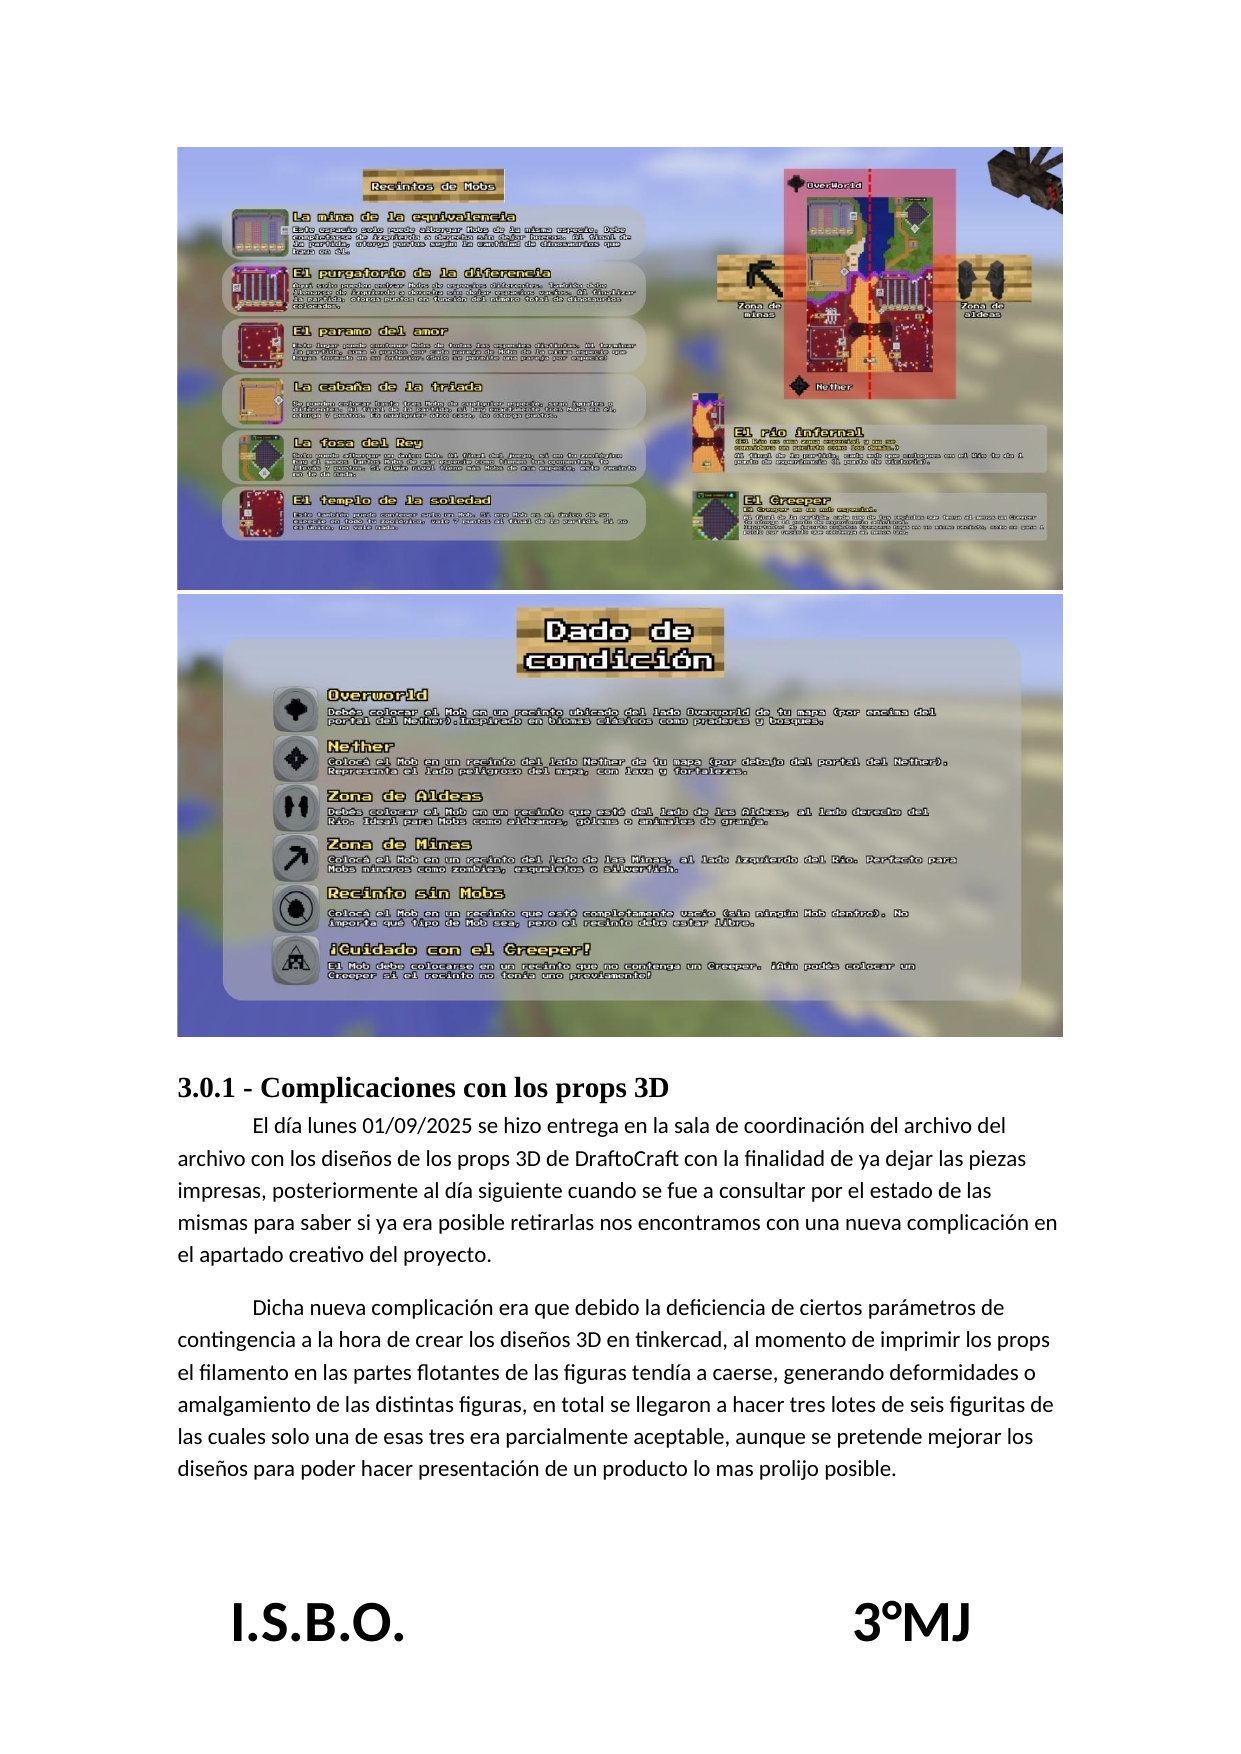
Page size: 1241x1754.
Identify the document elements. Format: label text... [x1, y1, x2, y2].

subtitle 3.0.1 - Complicaciones con los props 3D [177, 1070, 1063, 1103]
text Dicha nueva complicación era que debido la deficiencia de ciertos parámetros de contingencia a la hora de crear los diseños 3D en tinkercad, al momento de imprimir los props el filamento en las partes flotantes de las figuras tendía a caerse, generando deformidades o amalgamiento de las distintas figuras, en total se llegaron a hacer tres lotes de seis figuritas de las cuales solo una de esas tres era parcialmente aceptable, aunque se pretende mejorar los diseños para poder hacer presentación de un producto lo mas prolijo posible. [177, 1293, 1063, 1482]
picture [177, 594, 1063, 1037]
text El día lunes 01/09/2025 se hizo entrega en la sala de coordinación del archivo del archivo con los diseños de los props 3D de DraftoCraft con la finalidad de ya dejar las piezas impresas, posteriormente al día siguiente cuando se fue a consultar por el estado de las mismas para saber si ya era posible retirarlas nos encontramos con una nueva complicación en el apartado creativo del proyecto. [177, 1112, 1063, 1268]
picture [177, 147, 1063, 590]
